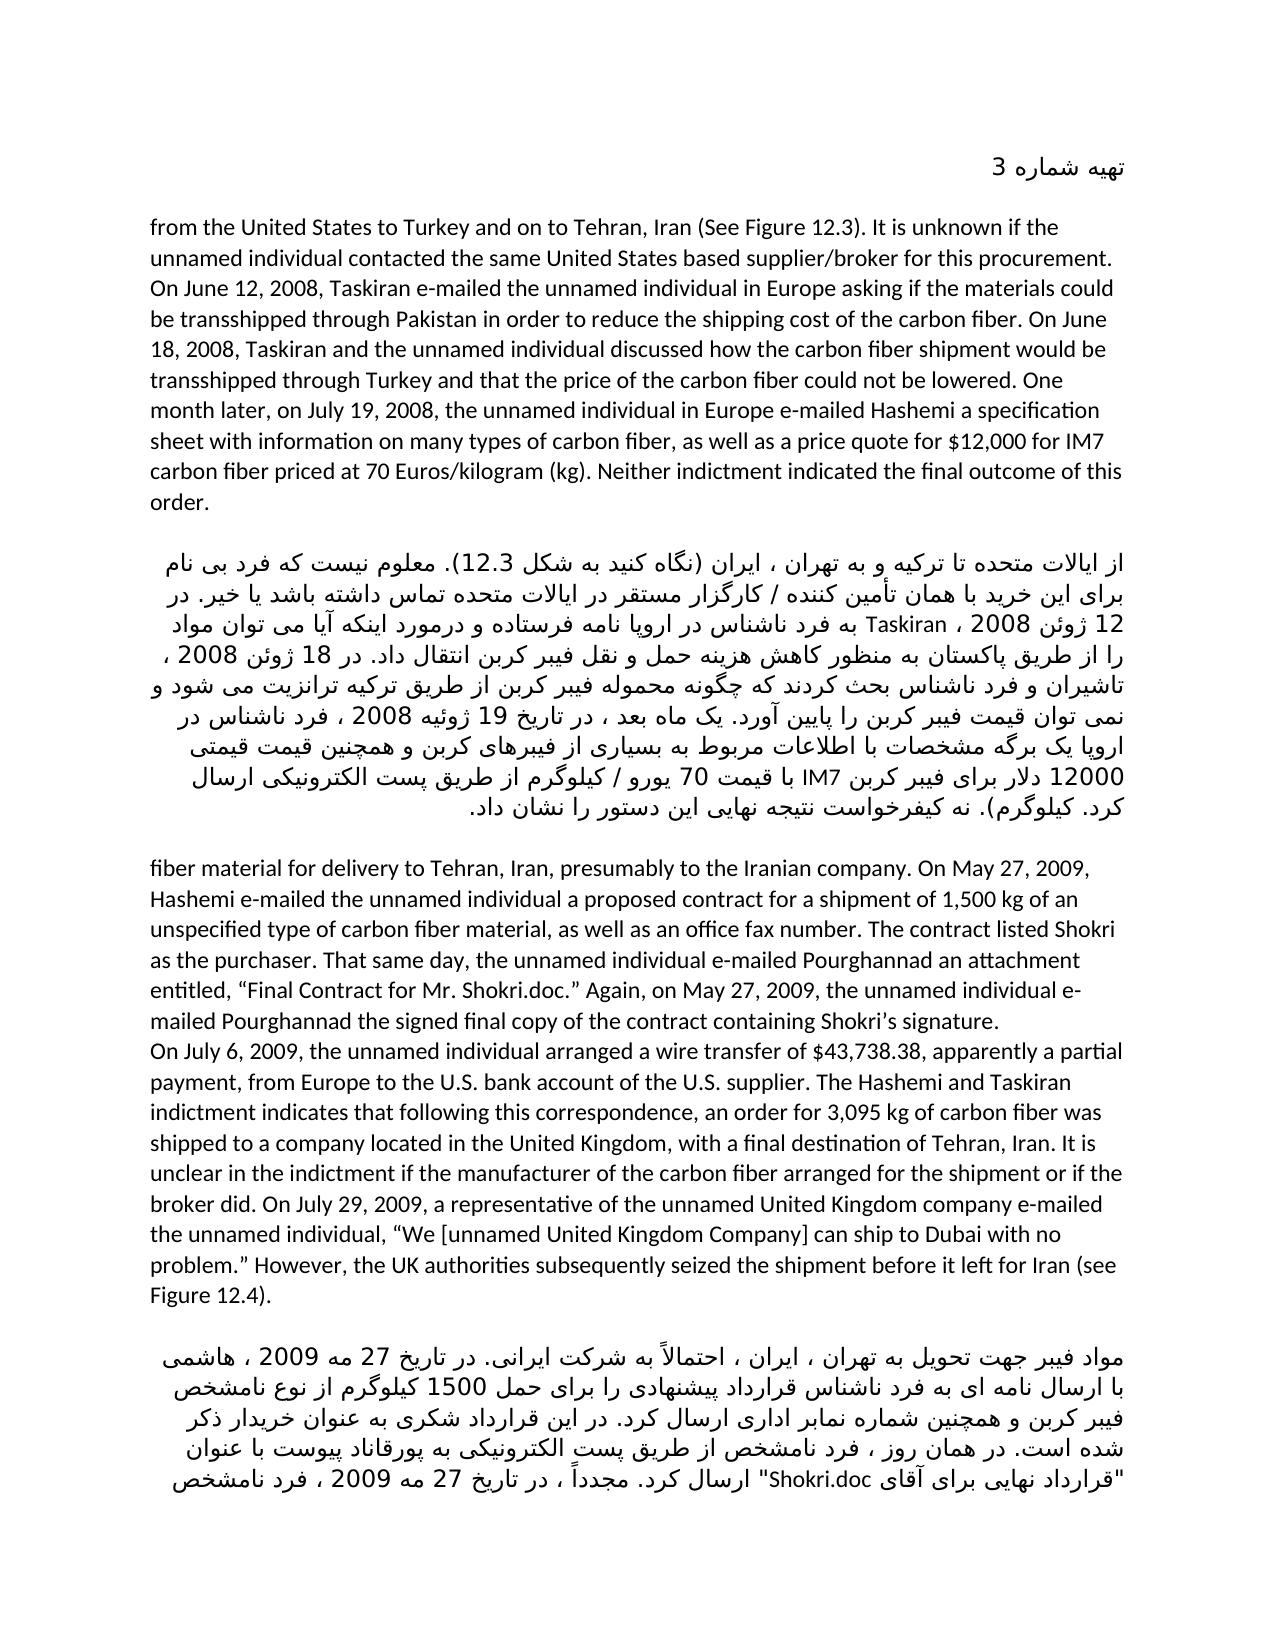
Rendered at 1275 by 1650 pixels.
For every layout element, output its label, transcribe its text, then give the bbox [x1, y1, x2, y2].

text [150, 1340, 1125, 1493]
text تهیه شماره 3 [150, 150, 1125, 181]
text fiber material for delivery to Tehran, Iran, presumably to the Iranian company. On May 27, 2009, Hashemi e-mailed the unnamed individual a proposed contract for a shipment of 1,500 kg of an unspecified type of carbon fiber material, as well as an office fax number. The contract listed Shokri as the purchaser. That same day, the unnamed individual e-mailed Pourghannad an attachment entitled, “Final Contract for Mr. Shokri.doc.” Again, on May 27, 2009, the unnamed individual e-mailed Pourghannad the signed final copy of the contract containing Shokri’s signature. [150, 852, 1125, 1035]
text from the United States to Turkey and on to Tehran, Iran (See Figure 12.3). It is unknown if the unnamed individual contacted the same United States based supplier/broker for this procurement. On June 12, 2008, Taskiran e-mailed the unnamed individual in Europe asking if the materials could be transshipped through Pakistan in order to reduce the shipping cost of the carbon fiber. On June 18, 2008, Taskiran and the unnamed individual discussed how the carbon fiber shipment would be transshipped through Turkey and that the price of the carbon fiber could not be lowered. One month later, on July 19, 2008, the unnamed individual in Europe e-mailed Hashemi a specification sheet with information on many types of carbon fiber, as well as a price quote for $12,000 for IM7 carbon fiber priced at 70 Euros/kilogram (kg). Neither indictment indicated the final outcome of this order. [150, 211, 1125, 516]
text از ایالات متحده تا ترکیه و به تهران ، ایران (نگاه کنید به شکل 12.3). معلوم نیست که فرد بی نام برای این خرید با همان تأمین کننده / کارگزار مستقر در ایالات متحده تماس داشته باشد یا خیر. در 12 ژوئن 2008 ، Taskiran به فرد ناشناس در اروپا نامه فرستاده و درمورد اینکه آیا می توان مواد را از طریق پاکستان به منظور کاهش هزینه حمل و نقل فیبر کربن انتقال داد. در 18 ژوئن 2008 ، تاشیران و فرد ناشناس بحث کردند که چگونه محموله فیبر کربن از طریق ترکیه ترانزیت می شود و نمی توان قیمت فیبر کربن را پایین آورد. یک ماه بعد ، در تاریخ 19 ژوئیه 2008 ، فرد ناشناس در اروپا یک برگه مشخصات با اطلاعات مربوط به بسیاری از فیبرهای کربن و همچنین قیمت قیمتی 12000 دلار برای فیبر کربن IM7 با قیمت 70 یورو / کیلوگرم از طریق پست الکترونیکی ارسال کرد. کیلوگرم). نه کیفرخواست نتیجه نهایی این دستور را نشان داد. [150, 547, 1125, 821]
text On July 6, 2009, the unnamed individual arranged a wire transfer of $43,738.38, apparently a partial payment, from Europe to the U.S. bank account of the U.S. supplier. The Hashemi and Taskiran indictment indicates that following this correspondence, an order for 3,095 kg of carbon fiber was shipped to a company located in the United Kingdom, with a final destination of Tehran, Iran. It is unclear in the indictment if the manufacturer of the carbon fiber arranged for the shipment or if the broker did. On July 29, 2009, a representative of the unnamed United Kingdom company e-mailed the unnamed individual, “We [unnamed United Kingdom Company] can ship to Dubai with no problem.” However, the UK authorities subsequently seized the shipment before it left for Iran (see Figure 12.4). [150, 1035, 1125, 1310]
